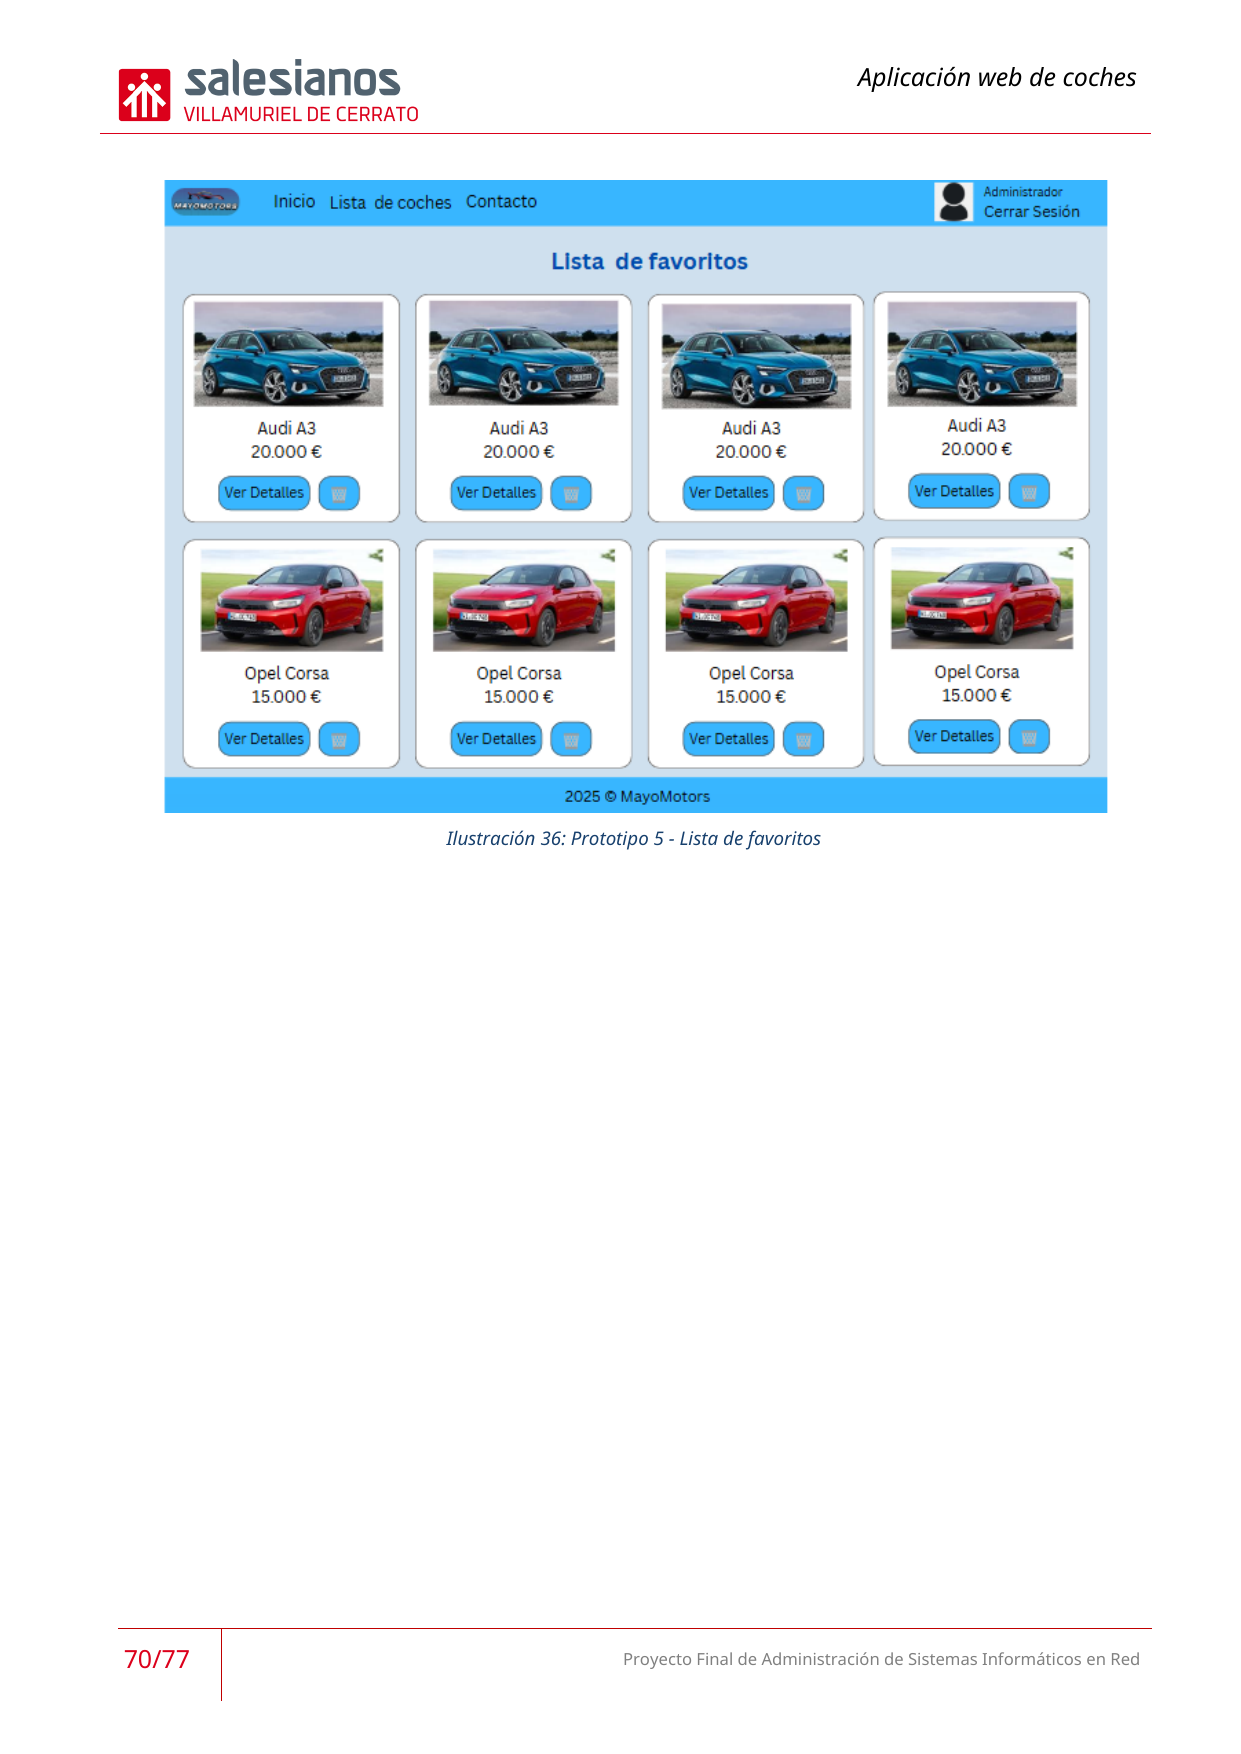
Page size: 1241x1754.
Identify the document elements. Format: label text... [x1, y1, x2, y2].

picture [118, 59, 419, 126]
picture [162, 180, 1108, 813]
text Ilustración 36: Prototipo 5 - Lista de favoritos [118, 825, 1152, 851]
